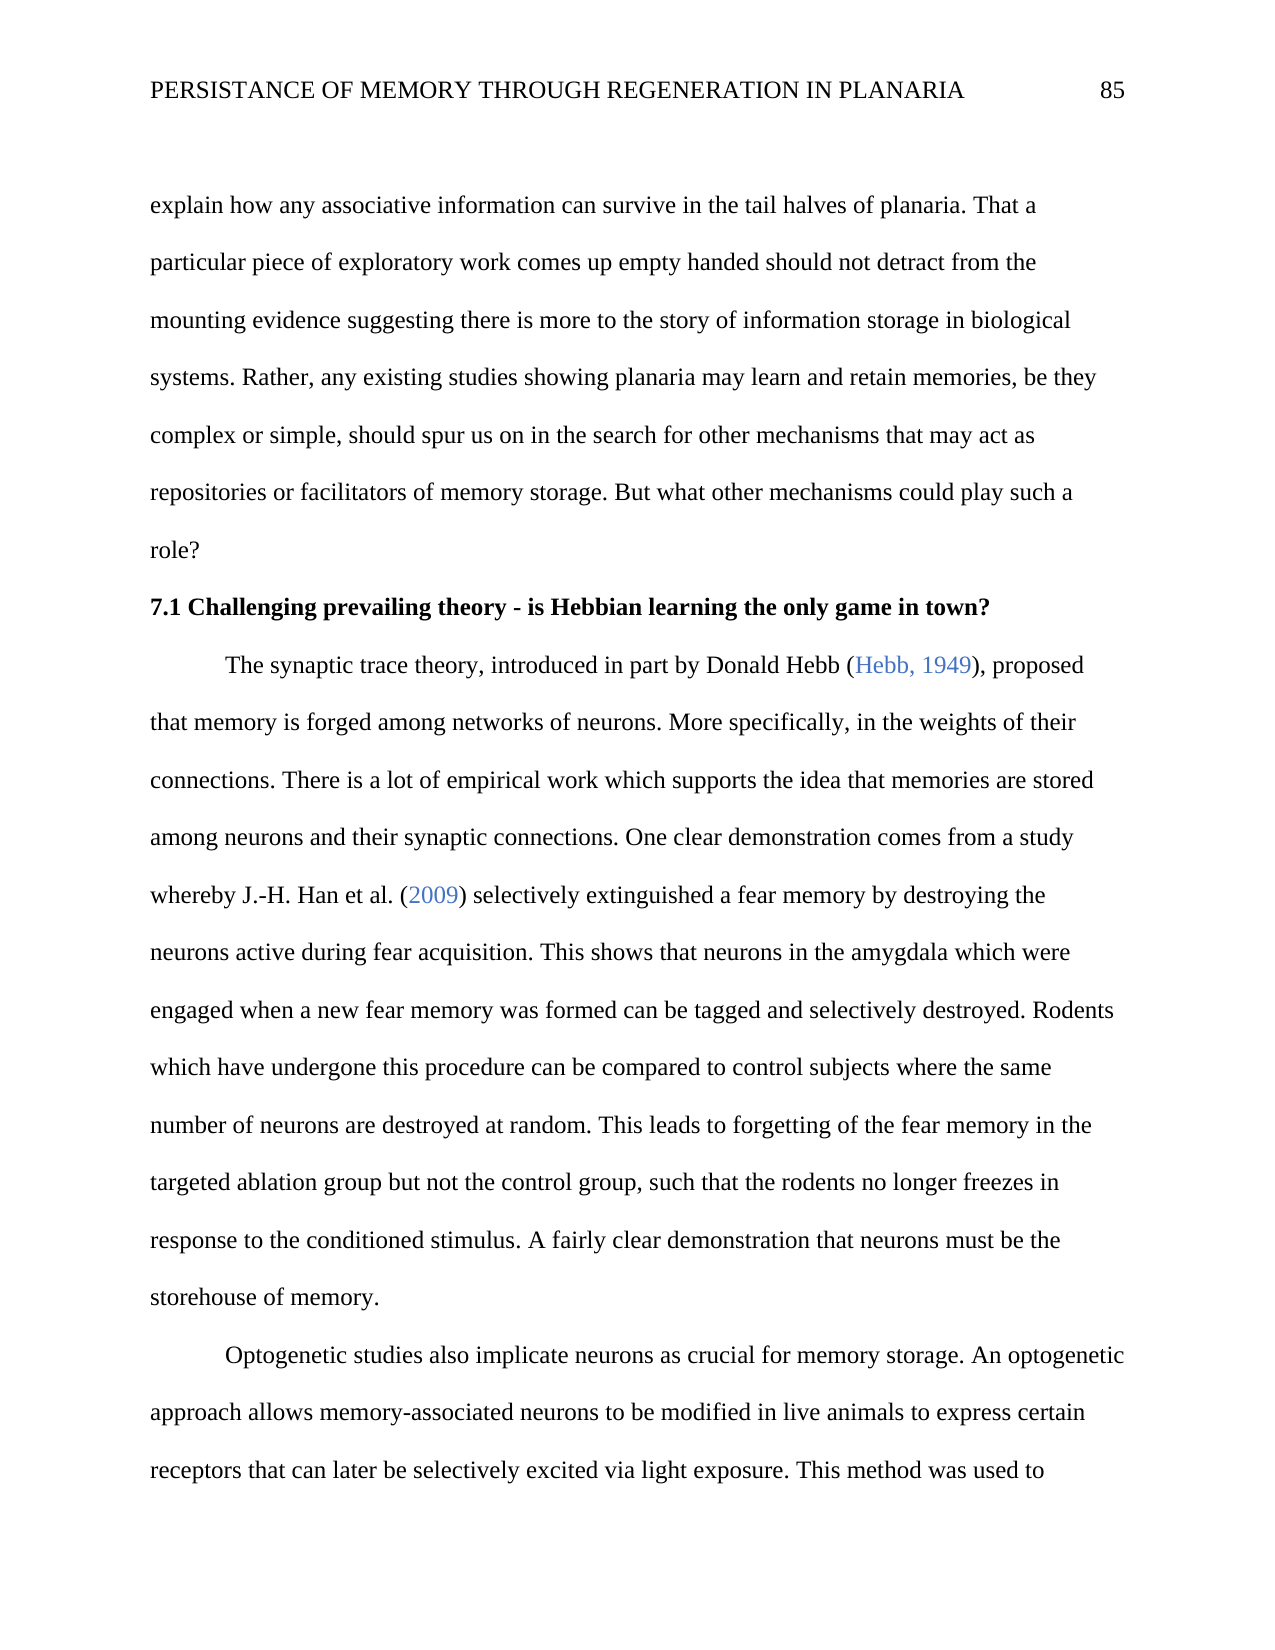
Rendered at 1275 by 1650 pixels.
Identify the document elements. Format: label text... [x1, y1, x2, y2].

text The synaptic trace theory, introduced in part by Donald Hebb (Hebb, 1949), proposed that memory is forged among networks of neurons. More specifically, in the weights of their connections. There is a lot of empirical work which supports the idea that memories are stored among neurons and their synaptic connections. One clear demonstration comes from a study whereby J.-H. Han et al. (2009) selectively extinguished a fear memory by destroying the neurons active during fear acquisition. This shows that neurons in the amygdala which were engaged when a new fear memory was formed can be tagged and selectively destroyed. Rodents which have undergone this procedure can be compared to control subjects where the same number of neurons are destroyed at random. This leads to forgetting of the fear memory in the targeted ablation group but not the control group, such that the rodents no longer freezes in response to the conditioned stimulus. A fairly clear demonstration that neurons must be the storehouse of memory. [150, 650, 1125, 1311]
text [150, 1340, 1125, 1484]
subtitle 7.1 Challenging prevailing theory - is Hebbian learning the only game in town? [150, 592, 1125, 621]
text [150, 190, 1125, 564]
